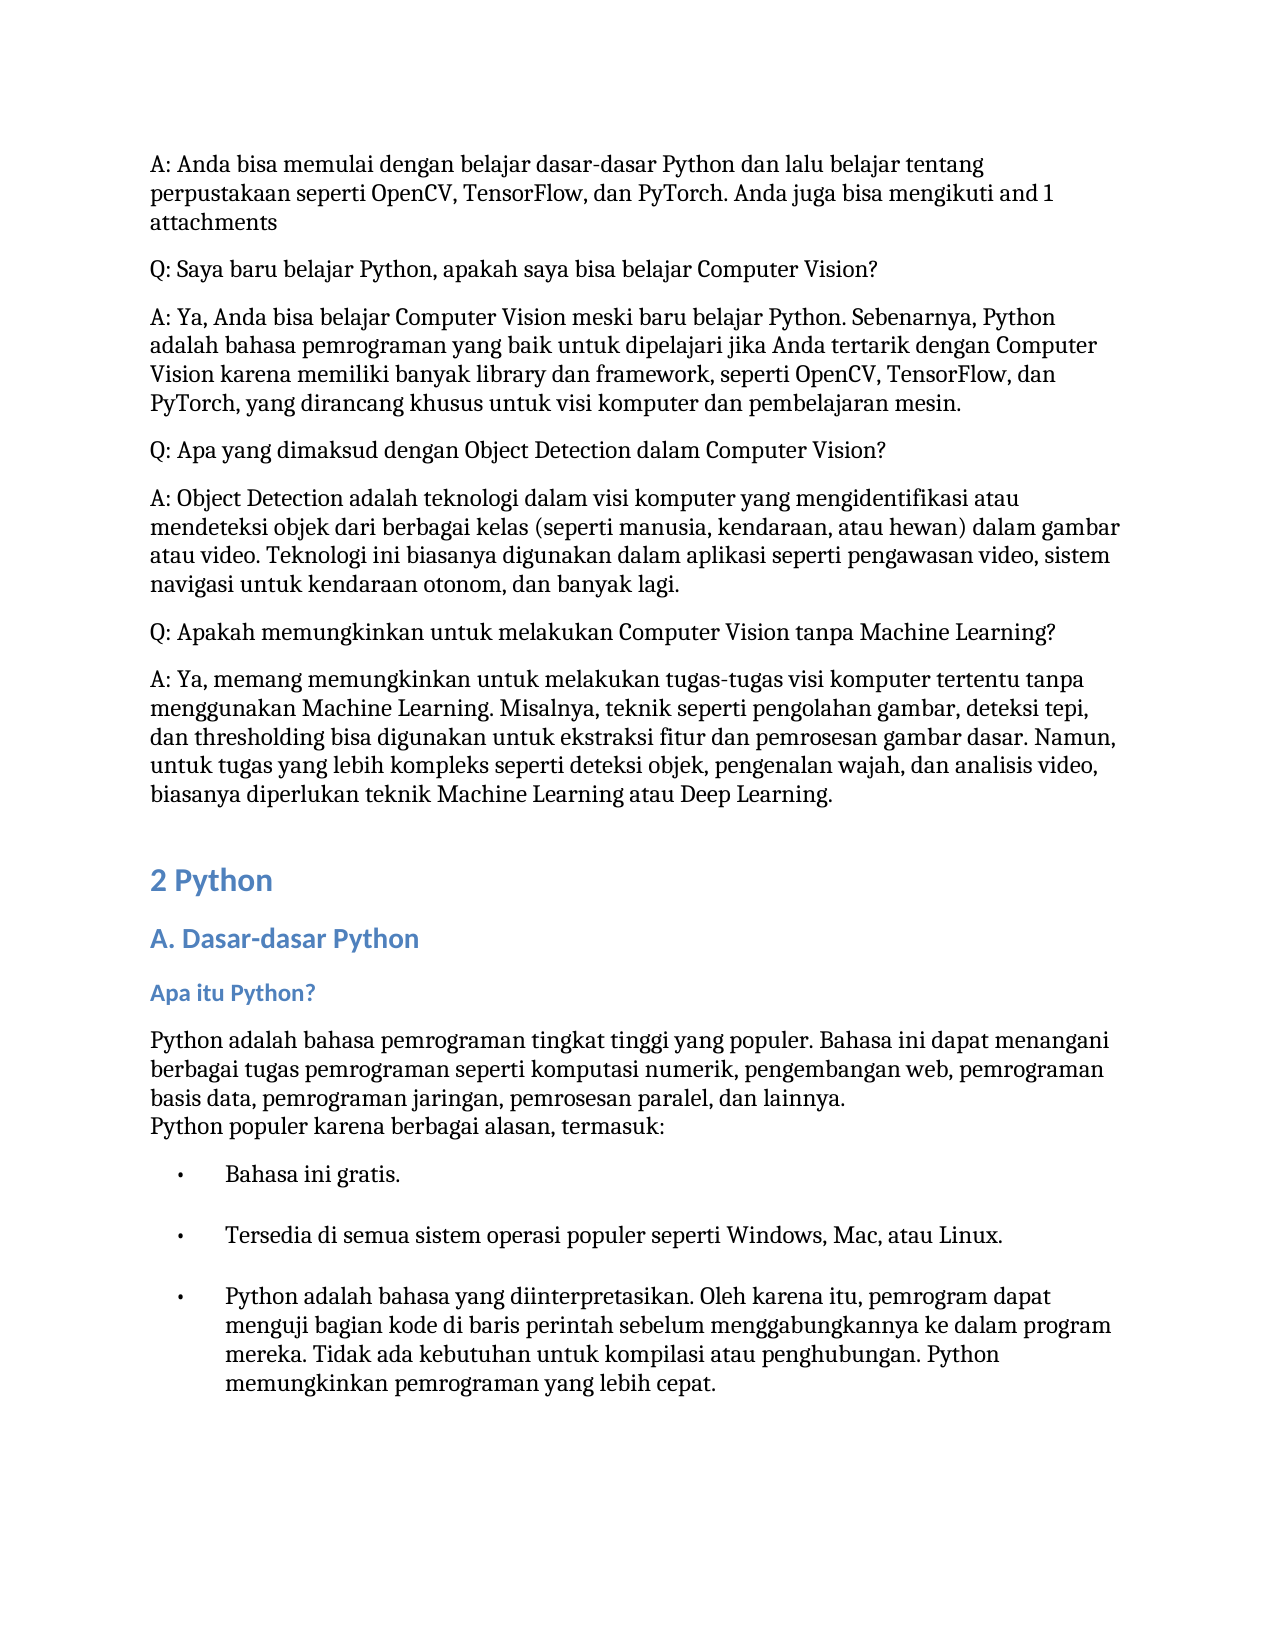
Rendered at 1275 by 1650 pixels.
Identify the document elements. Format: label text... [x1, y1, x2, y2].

text Python adalah bahasa pemrograman tingkat tinggi yang populer. Bahasa ini dapat menangani berbagai tugas pemrograman seperti komputasi numerik, pengembangan web, pemrograman basis data, pemrograman jaringan, pemrosesan paralel, dan lainnya. Python populer karena berbagai alasan, termasuk: [150, 1026, 1125, 1141]
text A: Ya, Anda bisa belajar Computer Vision meski baru belajar Python. Sebenarnya, Python adalah bahasa pemrograman yang baik untuk dipelajari jika Anda tertarik dengan Computer Vision karena memiliki banyak library dan framework, seperti OpenCV, TensorFlow, dan PyTorch, yang dirancang khusus untuk visi komputer dan pembelajaran mesin. [150, 302, 1125, 417]
subtitle A. Dasar-dasar Python [150, 920, 1125, 956]
subtitle Apa itu Python? [150, 977, 1125, 1007]
list Bahasa ini gratis. [175, 1160, 1125, 1217]
text Q: Apa yang dimaksud dengan Object Detection dalam Computer Vision? [150, 436, 1125, 465]
text A: Object Detection adalah teknologi dalam visi komputer yang mengidentifikasi atau mendeteksi objek dari berbagai kelas (seperti manusia, kendaraan, atau hewan) dalam gambar atau video. Teknologi ini biasanya digunakan dalam aplikasi seperti pengawasan video, sistem navigasi untuk kendaraan otonom, dan banyak lagi. [150, 484, 1125, 599]
text Q: Apakah memungkinkan untuk melakukan Computer Vision tanpa Machine Learning? [150, 617, 1125, 646]
list Tersedia di semua sistem operasi populer seperti Windows, Mac, atau Linux. [175, 1221, 1125, 1278]
list Python adalah bahasa yang diinterpretasikan. Oleh karena itu, pemrogram dapat menguji bagian kode di baris perintah sebelum menggabungkannya ke dalam program mereka. Tidak ada kebutuhan untuk kompilasi atau penghubungan. Python memungkinkan pemrograman yang lebih cepat. [175, 1282, 1125, 1426]
text Q: Saya baru belajar Python, apakah saya bisa belajar Computer Vision? [150, 255, 1125, 284]
subtitle 2 Python [150, 859, 1125, 899]
text A: Ya, memang memungkinkan untuk melakukan tugas-tugas visi komputer tertentu tanpa menggunakan Machine Learning. Misalnya, teknik seperti pengolahan gambar, deteksi tepi, dan thresholding bisa digunakan untuk ekstraksi fitur dan pemrosesan gambar dasar. Namun, untuk tugas yang lebih kompleks seperti deteksi objek, pengenalan wajah, dan analisis video, biasanya diperlukan teknik Machine Learning atau Deep Learning. [150, 665, 1125, 809]
text A: Anda bisa memulai dengan belajar dasar-dasar Python dan lalu belajar tentang perpustakaan seperti OpenCV, TensorFlow, dan PyTorch. Anda juga bisa mengikuti and 1 attachments [150, 150, 1125, 236]
